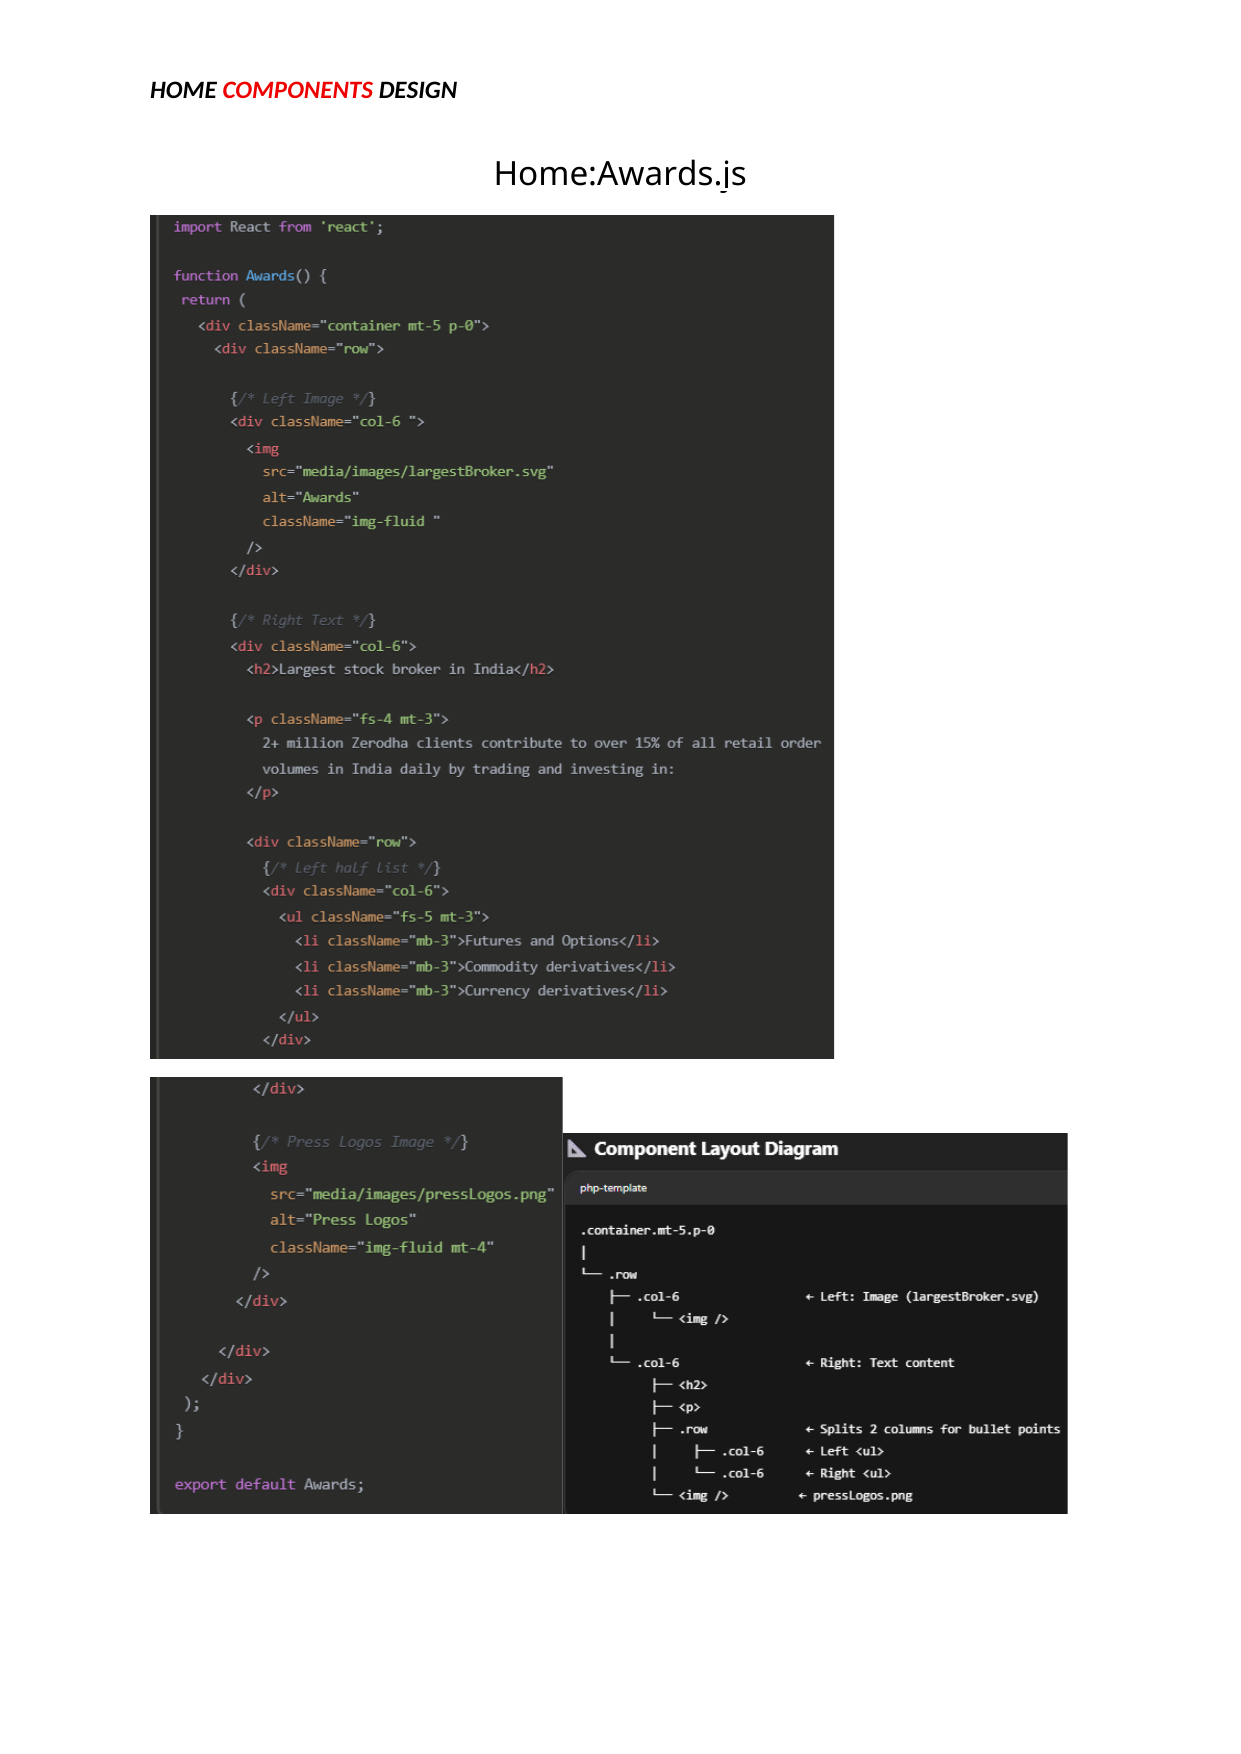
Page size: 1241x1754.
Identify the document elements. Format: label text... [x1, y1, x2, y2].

text Home:Awards.js [150, 150, 1090, 195]
picture [150, 1077, 1068, 1514]
picture [150, 215, 835, 1059]
